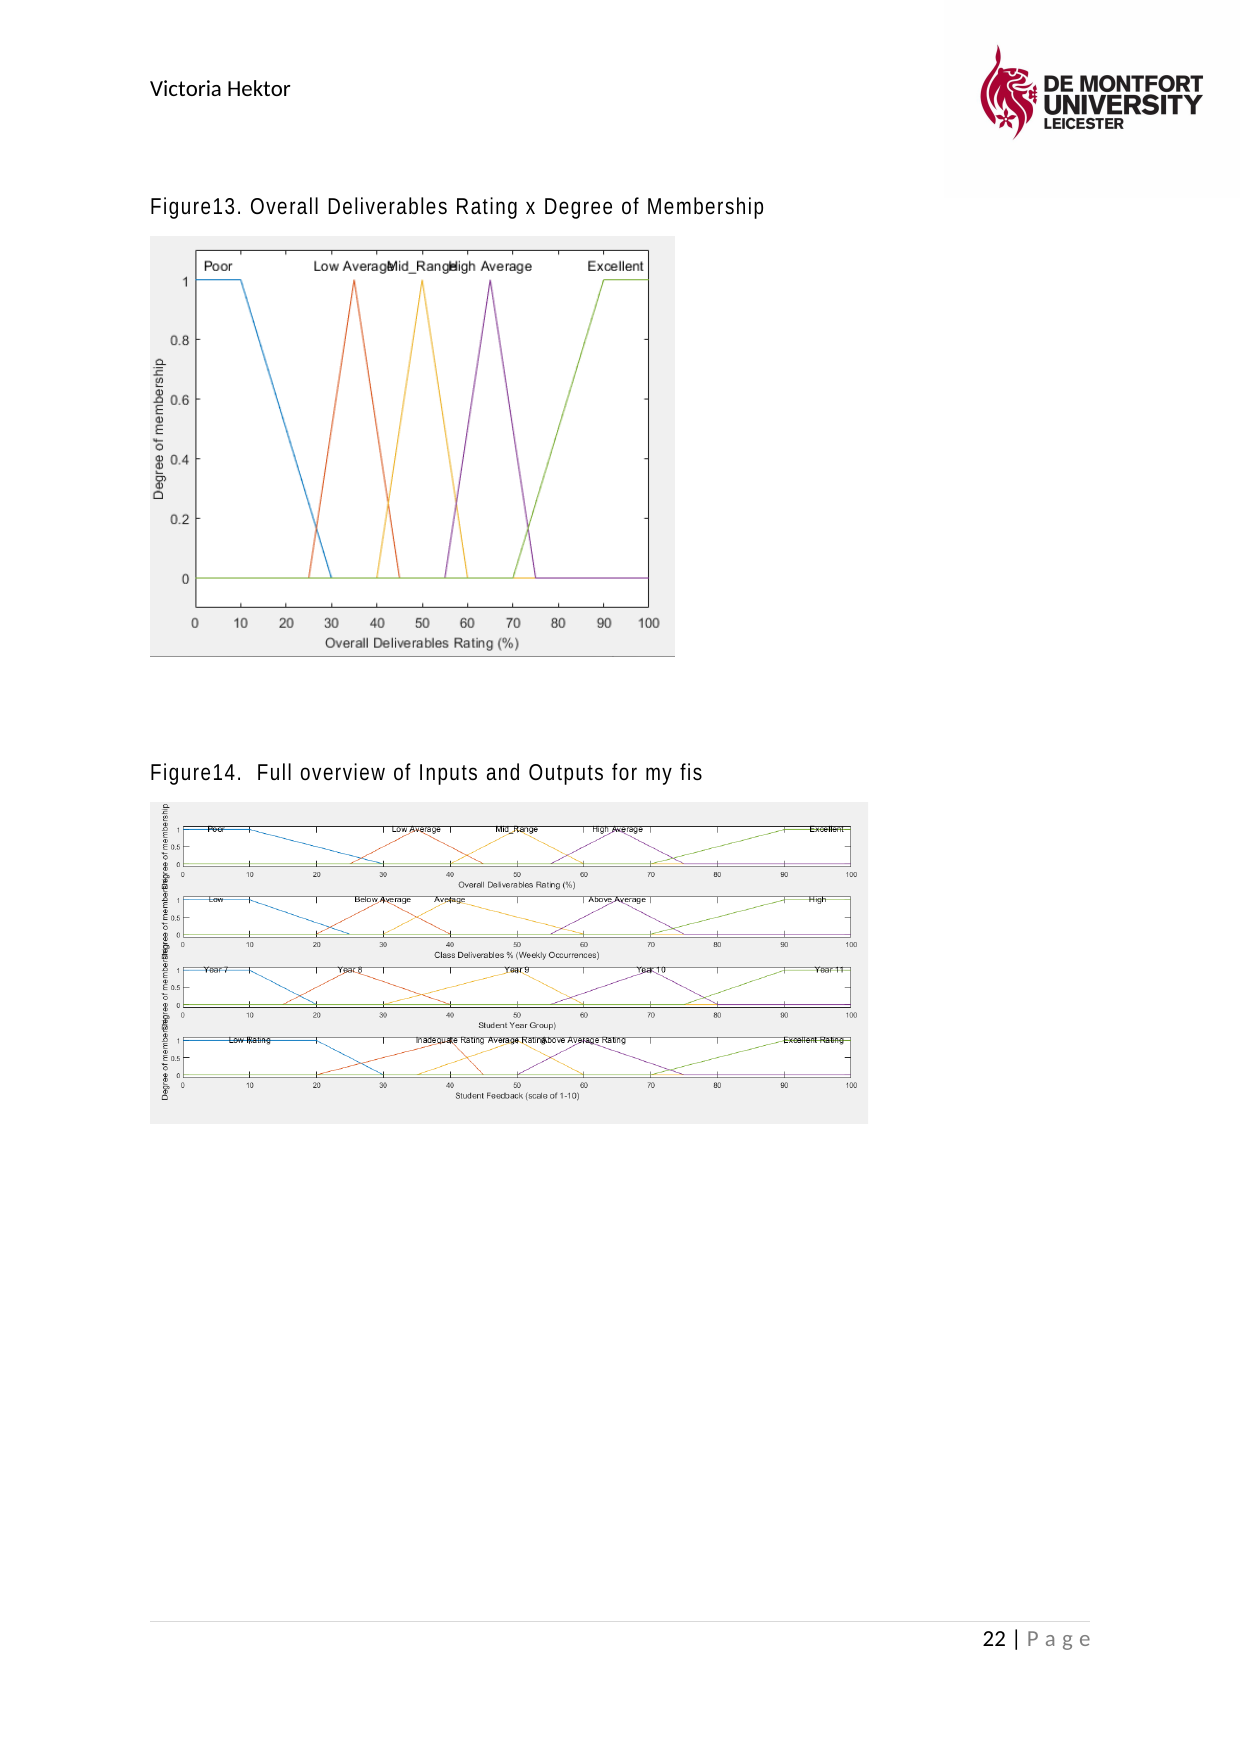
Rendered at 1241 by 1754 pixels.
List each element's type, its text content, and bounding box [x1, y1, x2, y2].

picture [150, 802, 869, 1124]
subtitle Figure14. Full overview of Inputs and Outputs for my fis [150, 759, 1090, 785]
subtitle Figure13. Overall Deliverables Rating x Degree of Membership [150, 193, 1090, 219]
picture [943, 0, 1240, 198]
picture [150, 236, 675, 657]
